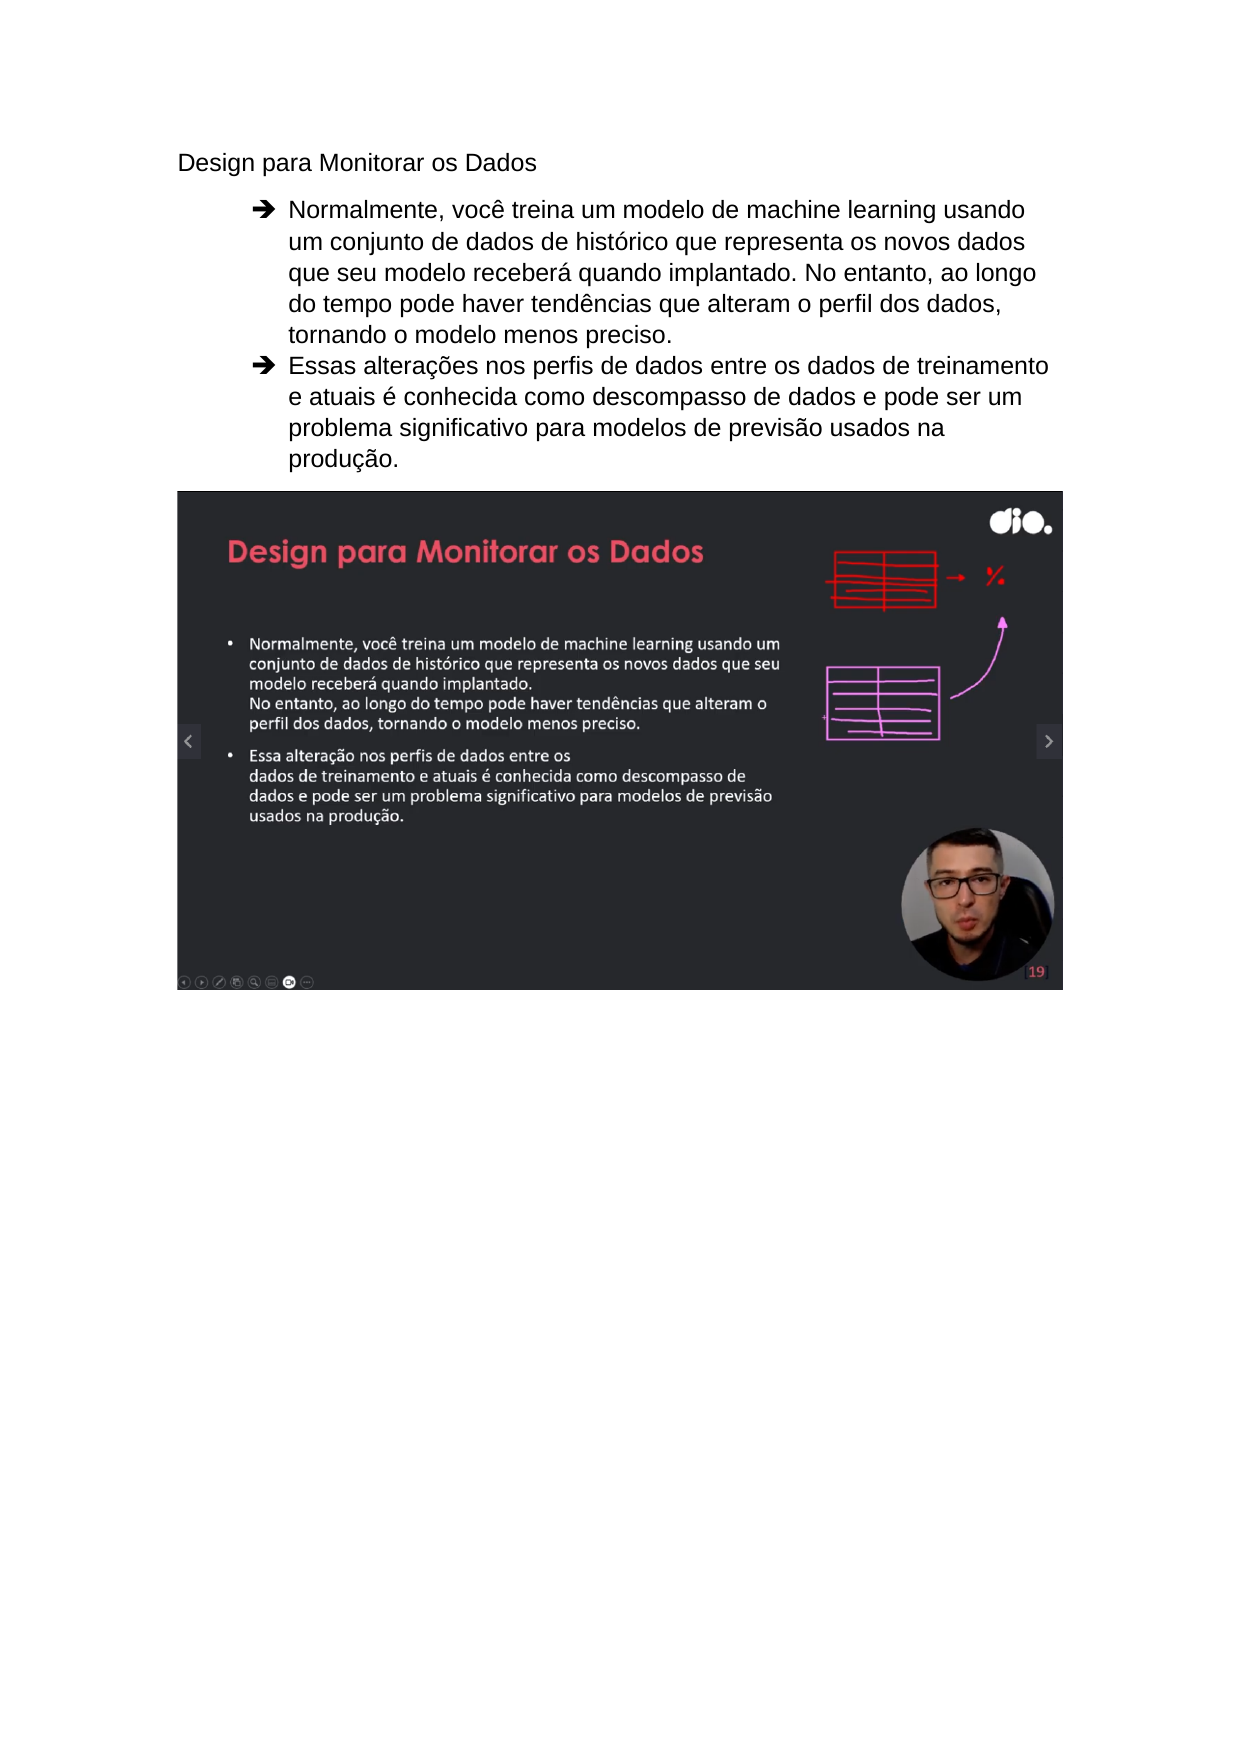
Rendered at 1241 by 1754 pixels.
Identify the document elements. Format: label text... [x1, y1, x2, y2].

list Normalmente, você treina um modelo de machine learning usando um conjunto de dados de histórico que representa os novos dados que seu modelo receberá quando implantado. No entanto, ao longo do tempo pode haver tendências que alteram o perfil dos dados, tornando o modelo menos preciso. [251, 195, 1063, 348]
text Design para Monitorar os Dados [177, 148, 1063, 176]
list Essas alterações nos perfis de dados entre os dados de treinamento e atuais é conhecida como descompasso de dados e pode ser um problema significativo para modelos de previsão usados na produção. [251, 351, 1063, 473]
picture [177, 491, 1063, 990]
